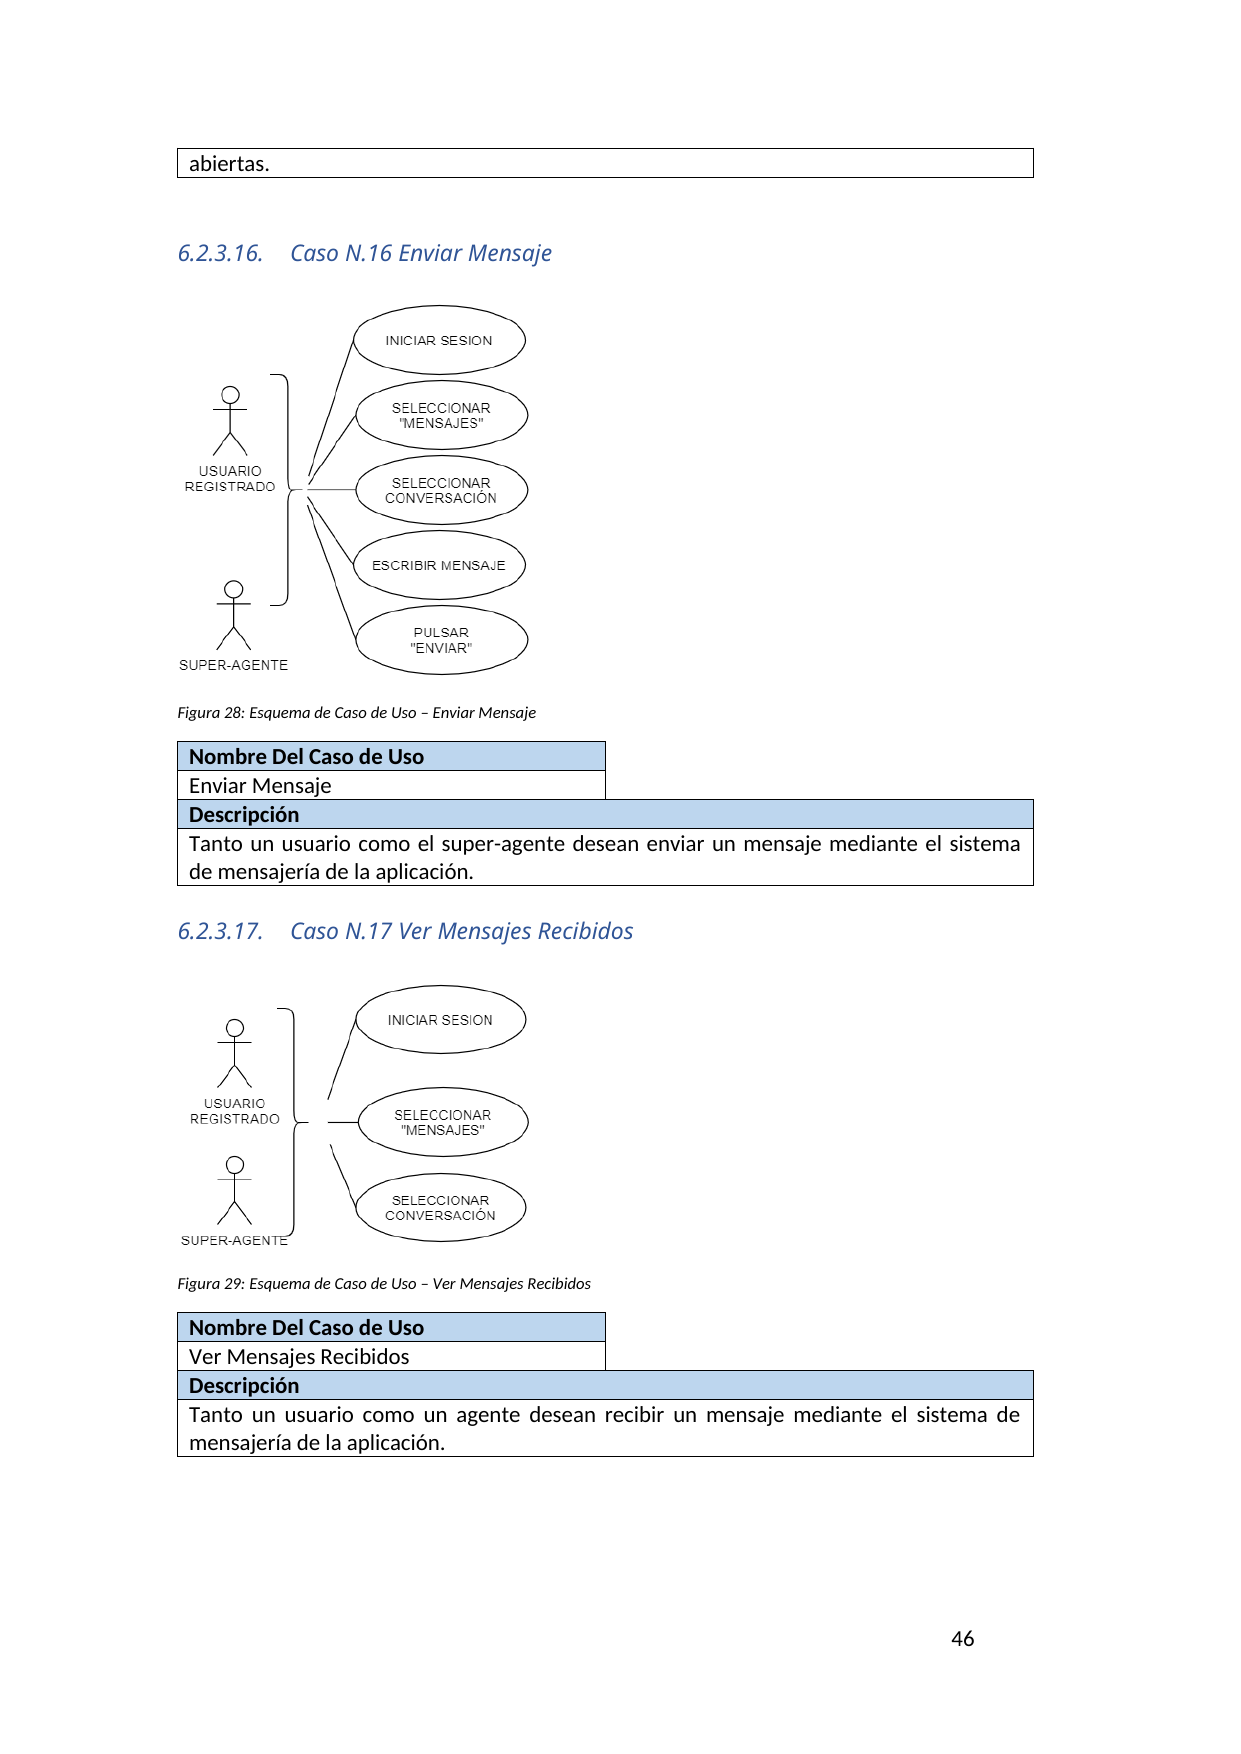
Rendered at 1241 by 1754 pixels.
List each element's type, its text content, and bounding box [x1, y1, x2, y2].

table_cell Tanto un usuario como el super-agente desean enviar un mensaje mediante el sistema de mensajería de la aplicación. [178, 829, 1033, 885]
table_cell Descripción [178, 1371, 1033, 1399]
picture [177, 974, 540, 1255]
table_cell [178, 149, 1033, 177]
table_cell Enviar Mensaje [178, 771, 605, 799]
text Figura 28: Esquema de Caso de Uso – Enviar Mensaje [177, 702, 974, 723]
subtitle Caso N.17 Ver Mensajes Recibidos [177, 915, 974, 947]
text Figura 29: Esquema de Caso de Uso – Ver Mensajes Recibidos [177, 1273, 974, 1294]
table_cell Ver Mensajes Recibidos [178, 1342, 605, 1370]
picture [177, 296, 540, 684]
table_header Nombre Del Caso de Uso [178, 742, 605, 770]
table_header Nombre Del Caso de Uso [178, 1313, 605, 1341]
subtitle Caso N.16 Enviar Mensaje [177, 237, 974, 268]
table_cell Tanto un usuario como un agente desean recibir un mensaje mediante el sistema de mensajería de la aplicación. [178, 1400, 1033, 1456]
table_cell Descripción [178, 800, 1033, 828]
